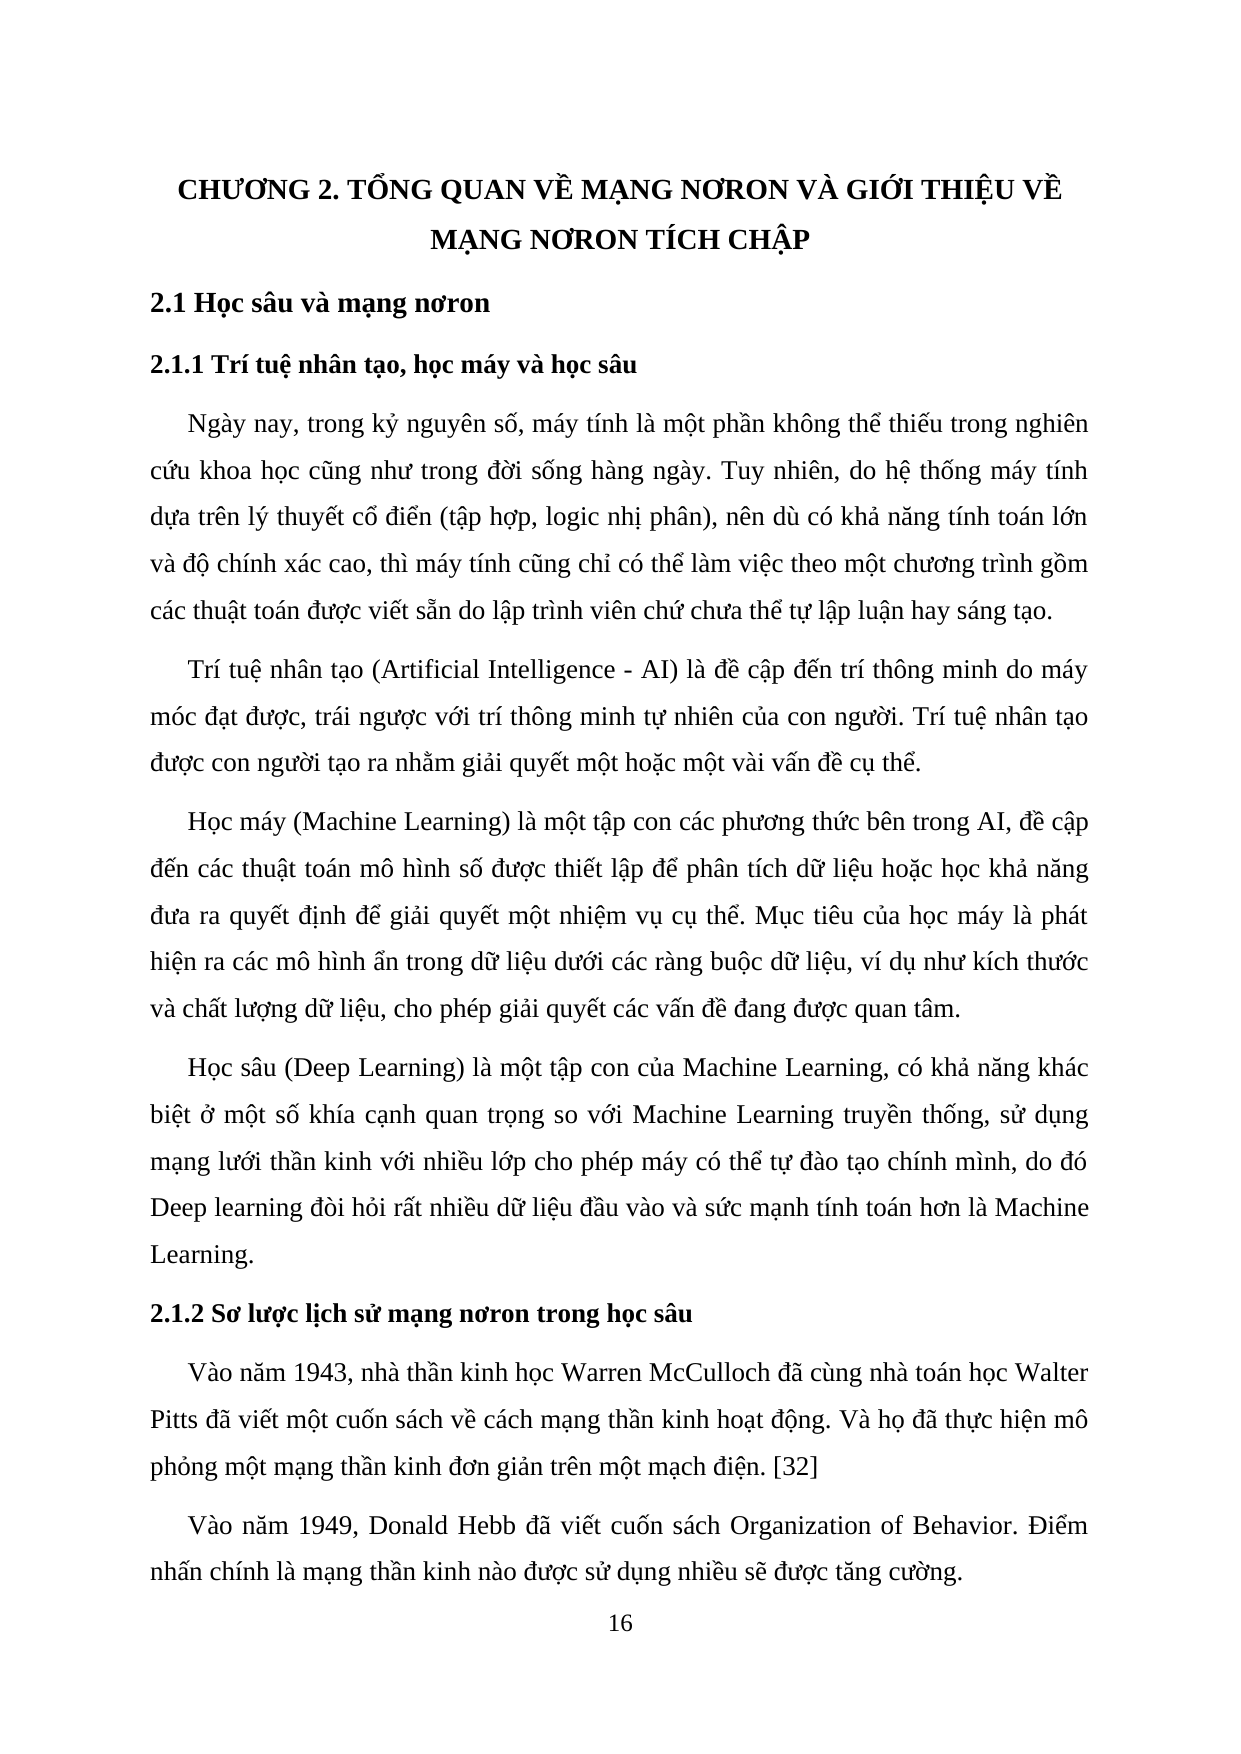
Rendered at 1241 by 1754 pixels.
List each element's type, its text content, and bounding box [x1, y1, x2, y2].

subtitle 2.1.1 Trí tuệ nhân tạo, học máy và học sâu [150, 348, 1090, 379]
text Học máy (Machine Learning) là một tập con các phương thức bên trong AI, đề cập đến các thuật toán mô hình số được thiết lập để phân tích dữ liệu hoặc học khả năng đưa ra quyết định để giải quyết một nhiệm vụ cụ thể. Mục tiêu của học máy là phát hiện ra các mô hình ẩn trong dữ liệu dưới các ràng buộc dữ liệu, ví dụ như kích thước và chất lượng dữ liệu, cho phép giải quyết các vấn đề đang được quan tâm. [150, 805, 1090, 1023]
subtitle CHƯƠNG 2. TỔNG QUAN VỀ MẠNG NƠRON VÀ GIỚI THIỆU VỀ MẠNG NƠRON TÍCH CHẬP [150, 172, 1090, 256]
text Vào năm 1949, Donald Hebb đã viết cuốn sách Organization of Behavior. Điểm nhấn chính là mạng thần kinh nào được sử dụng nhiều sẽ được tăng cường. [150, 1509, 1090, 1587]
text Học sâu (Deep Learning) là một tập con của Machine Learning, có khả năng khác biệt ở một số khía cạnh quan trọng so với Machine Learning truyền thống, sử dụng mạng lưới thần kinh với nhiều lớp cho phép máy có thể tự đào tạo chính mình, do đó Deep learning đòi hỏi rất nhiều dữ liệu đầu vào và sức mạnh tính toán hơn là Machine Learning. [150, 1051, 1090, 1269]
text Vào năm 1943, nhà thần kinh học Warren McCulloch đã cùng nhà toán học Walter Pitts đã viết một cuốn sách về cách mạng thần kinh hoạt động. Và họ đã thực hiện mô phỏng một mạng thần kinh đơn giản trên một mạch điện. [32] [150, 1356, 1090, 1481]
text Ngày nay, trong kỷ nguyên số, máy tính là một phần không thể thiếu trong nghiên cứu khoa học cũng như trong đời sống hàng ngày. Tuy nhiên, do hệ thống máy tính dựa trên lý thuyết cổ điển (tập hợp, logic nhị phân), nên dù có khả năng tính toán lớn và độ chính xác cao, thì máy tính cũng chỉ có thể làm việc theo một chương trình gồm các thuật toán được viết sẵn do lập trình viên chứ chưa thể tự lập luận hay sáng tạo. [150, 407, 1090, 625]
subtitle 2.1.2 Sơ lược lịch sử mạng nơron trong học sâu [150, 1297, 1090, 1328]
text 2.1 Học sâu và mạng nơron [150, 285, 1090, 319]
text Trí tuệ nhân tạo (Artificial Intelligence - AI) là đề cập đến trí thông minh do máy móc đạt được, trái ngược với trí thông minh tự nhiên của con người. Trí tuệ nhân tạo được con người tạo ra nhằm giải quyết một hoặc một vài vấn đề cụ thể. [150, 653, 1090, 777]
